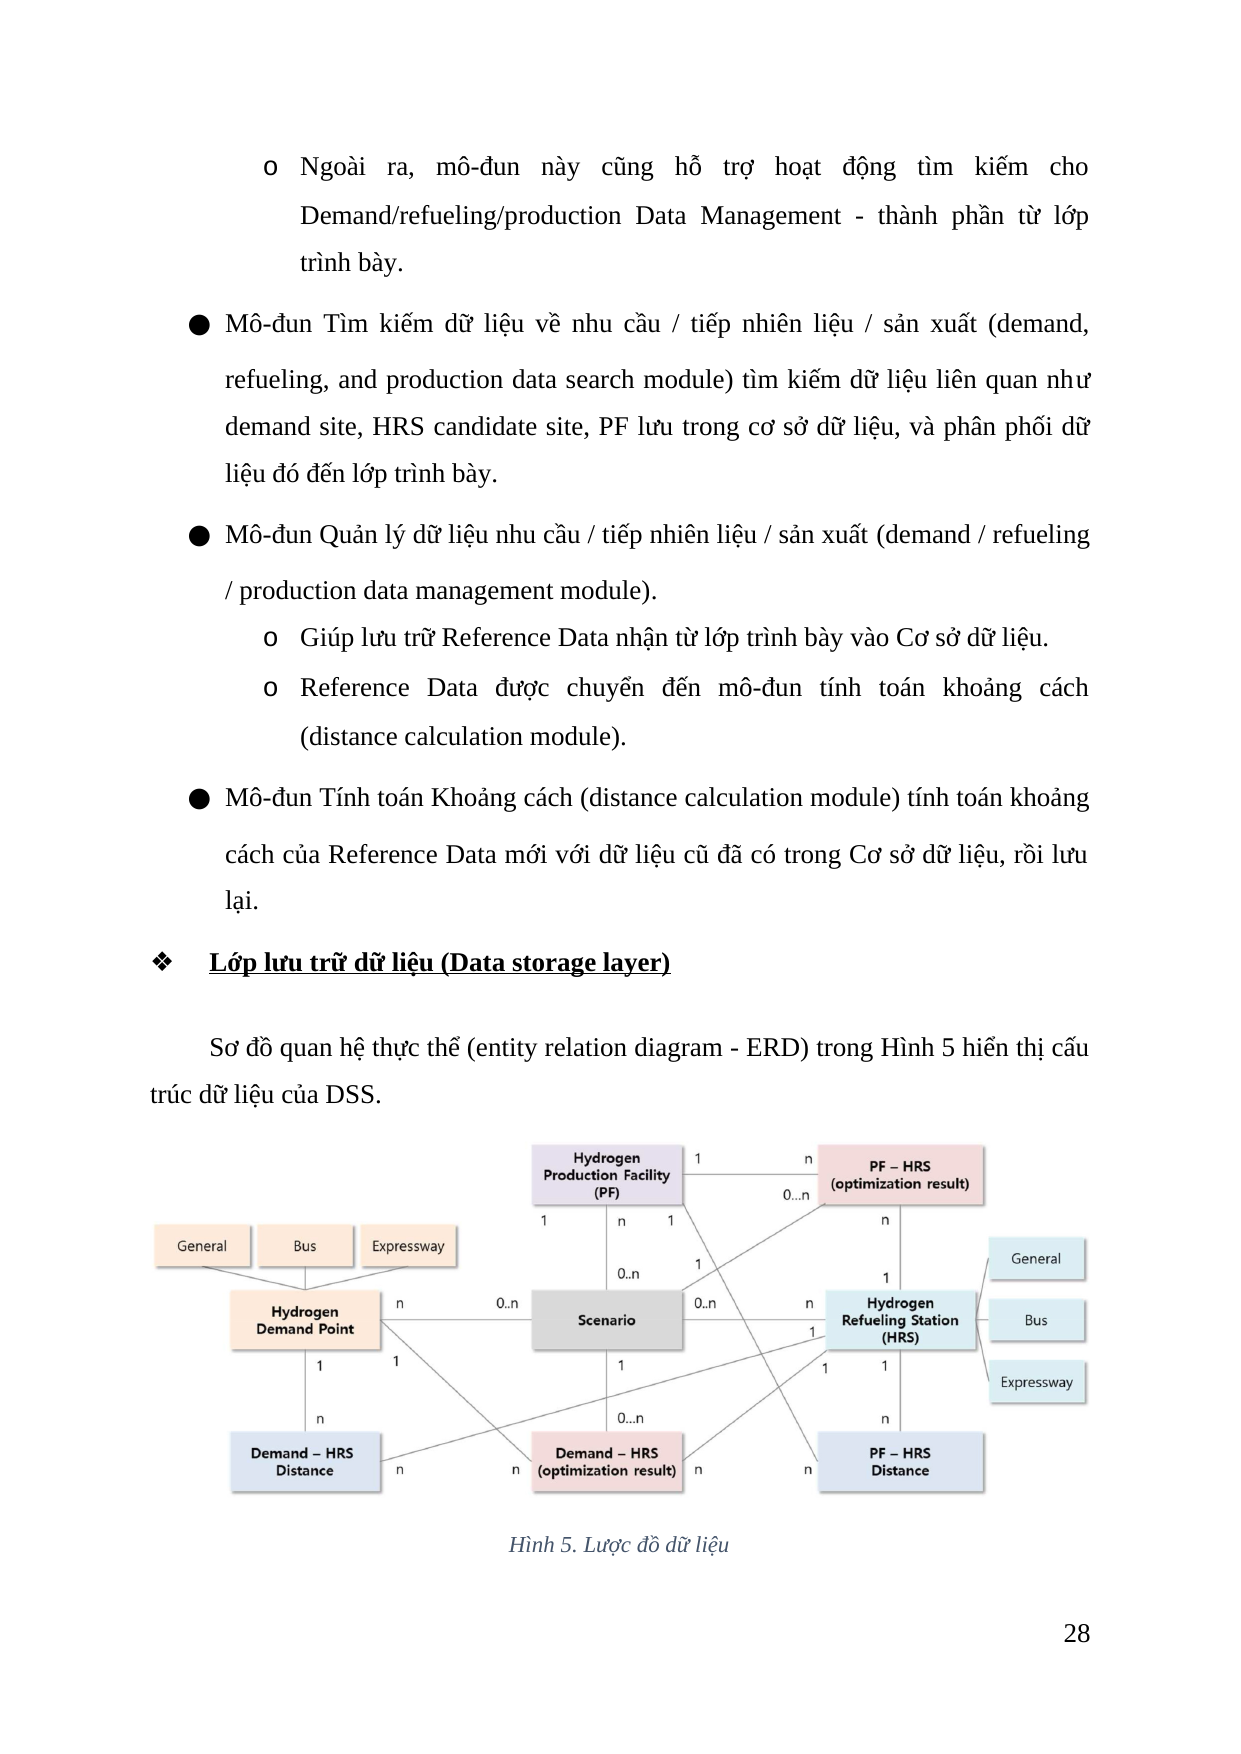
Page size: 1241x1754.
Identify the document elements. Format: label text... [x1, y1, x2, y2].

list Mô-đun Tìm kiếm dữ liệu về nhu cầu / tiếp nhiên liệu / sản xuất (demand, refueling, and production data search module) tìm kiếm dữ liệu liên quan như demand site, HRS candidate site, PF lưu trong cơ sở dữ liệu, và phân phối dữ liệu đó đến lớp trình bày. [187, 292, 1090, 488]
list Mô-đun Quản lý dữ liệu nhu cầu / tiếp nhiên liệu / sản xuất (demand / refueling / production data management module). [187, 503, 1090, 606]
text Hình 5. Lược đồ dữ liệu [150, 1531, 1090, 1557]
text Sơ đồ quan hệ thực thể (entity relation diagram - ERD) trong Hình 5 hiển thị cấu trúc dữ liệu của DSS. [150, 1031, 1090, 1109]
list Lớp lưu trữ dữ liệu (Data storage layer) [150, 931, 1090, 987]
list Giúp lưu trữ Reference Data nhận từ lớp trình bày vào Cơ sở dữ liệu. [262, 621, 1090, 654]
list Ngoài ra, mô-đun này cũng hỗ trợ hoạt động tìm kiếm cho Demand/refueling/production Data Management - thành phần từ lớp trình bày. [262, 150, 1090, 277]
picture [150, 1141, 1091, 1499]
list Reference Data được chuyển đến mô-đun tính toán khoảng cách (distance calculation module). [262, 671, 1090, 751]
list Mô-đun Tính toán Khoảng cách (distance calculation module) tính toán khoảng cách của Reference Data mới với dữ liệu cũ đã có trong Cơ sở dữ liệu, rồi lưu lại. [187, 767, 1090, 916]
